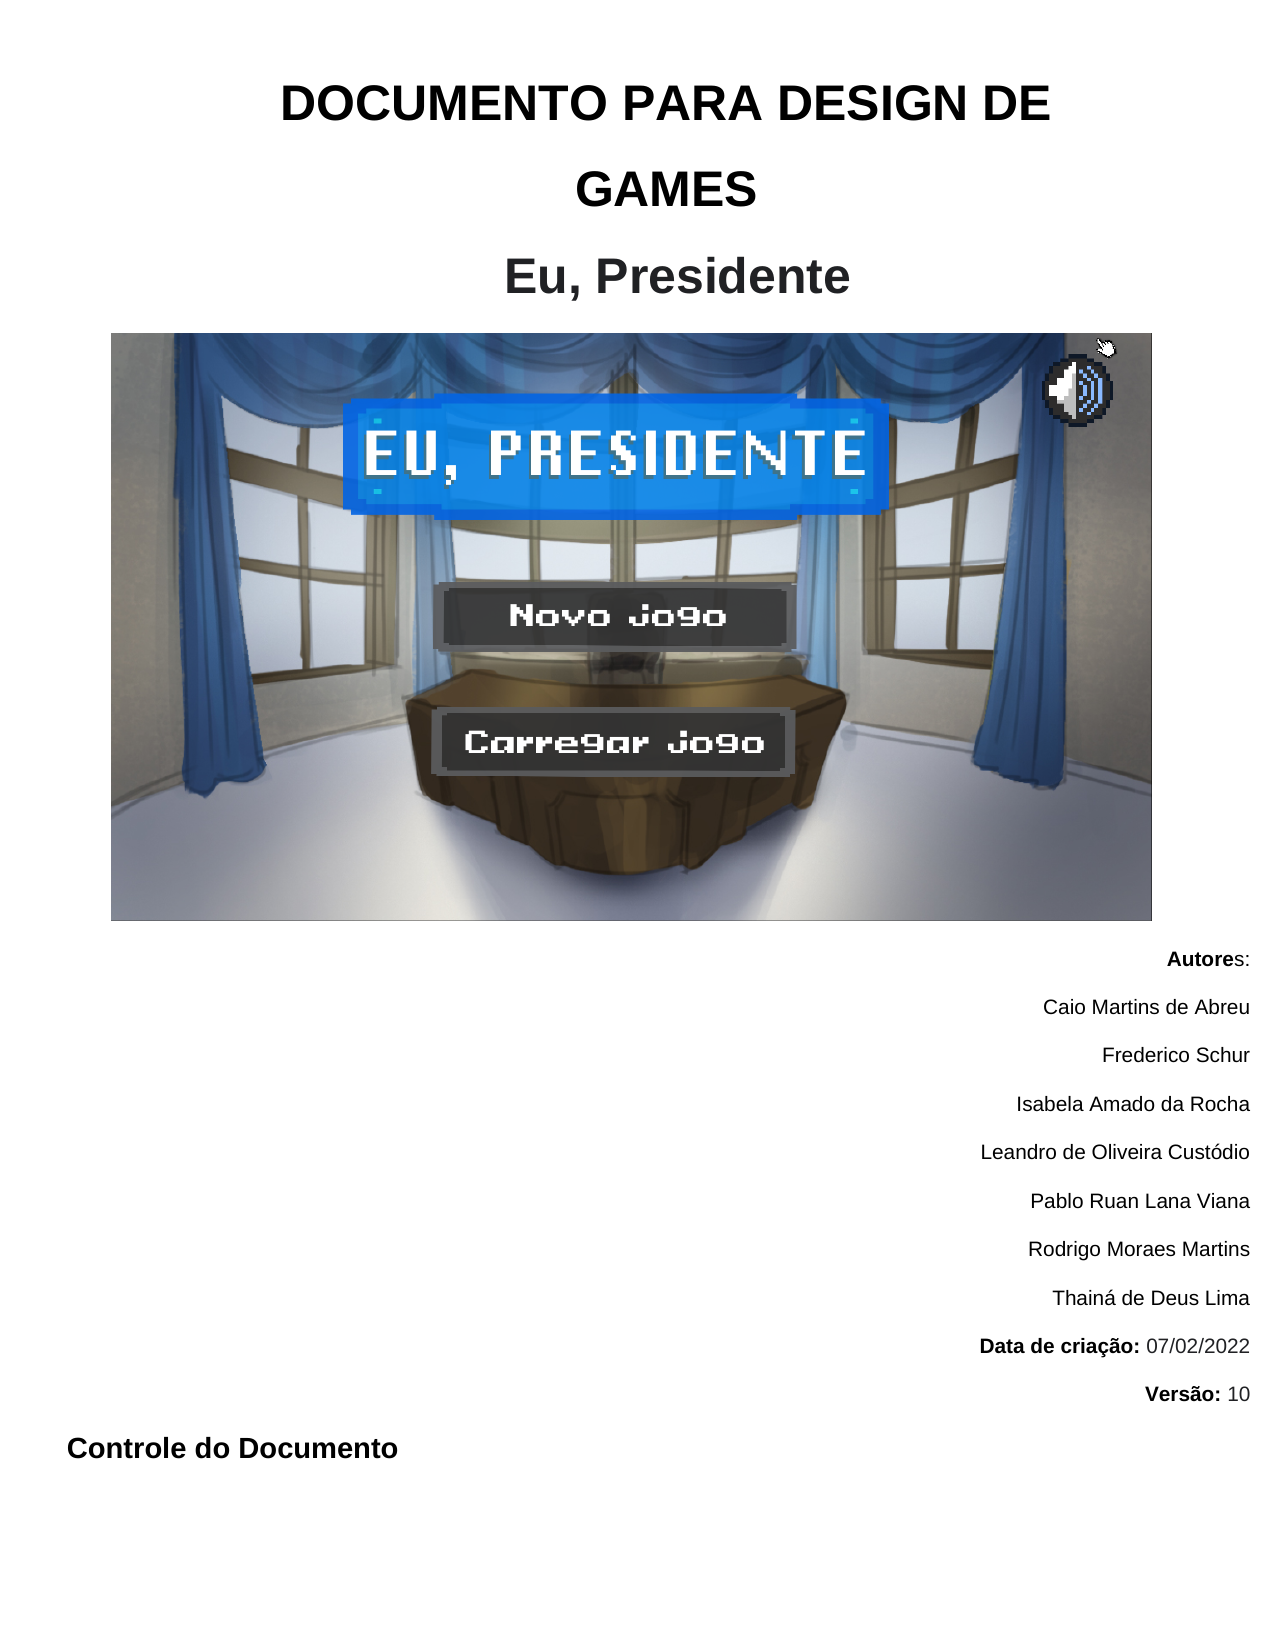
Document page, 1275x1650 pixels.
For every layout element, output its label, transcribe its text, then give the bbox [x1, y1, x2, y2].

text Autores: [217, 946, 1250, 970]
picture [111, 333, 1152, 921]
text Thainá de Deus Lima [217, 1285, 1250, 1309]
text Leandro de Oliveira Custódio [217, 1140, 1250, 1164]
text Isabela Amado da Rocha [217, 1092, 1250, 1116]
text Eu, Presidente [303, 246, 1053, 304]
text Controle do Documento [67, 1431, 1250, 1464]
text Data de criação: 07/02/2022 [217, 1334, 1250, 1358]
text Pablo Ruan Lana Viana [217, 1188, 1250, 1212]
text Rodrigo Moraes Martins [217, 1237, 1250, 1261]
text Caio Martins de Abreu [217, 995, 1250, 1019]
text Frederico Schur [217, 1043, 1250, 1067]
text Versão: 10 [217, 1382, 1250, 1406]
text DOCUMENTO PARA DESIGN DE GAMES [280, 73, 1053, 217]
